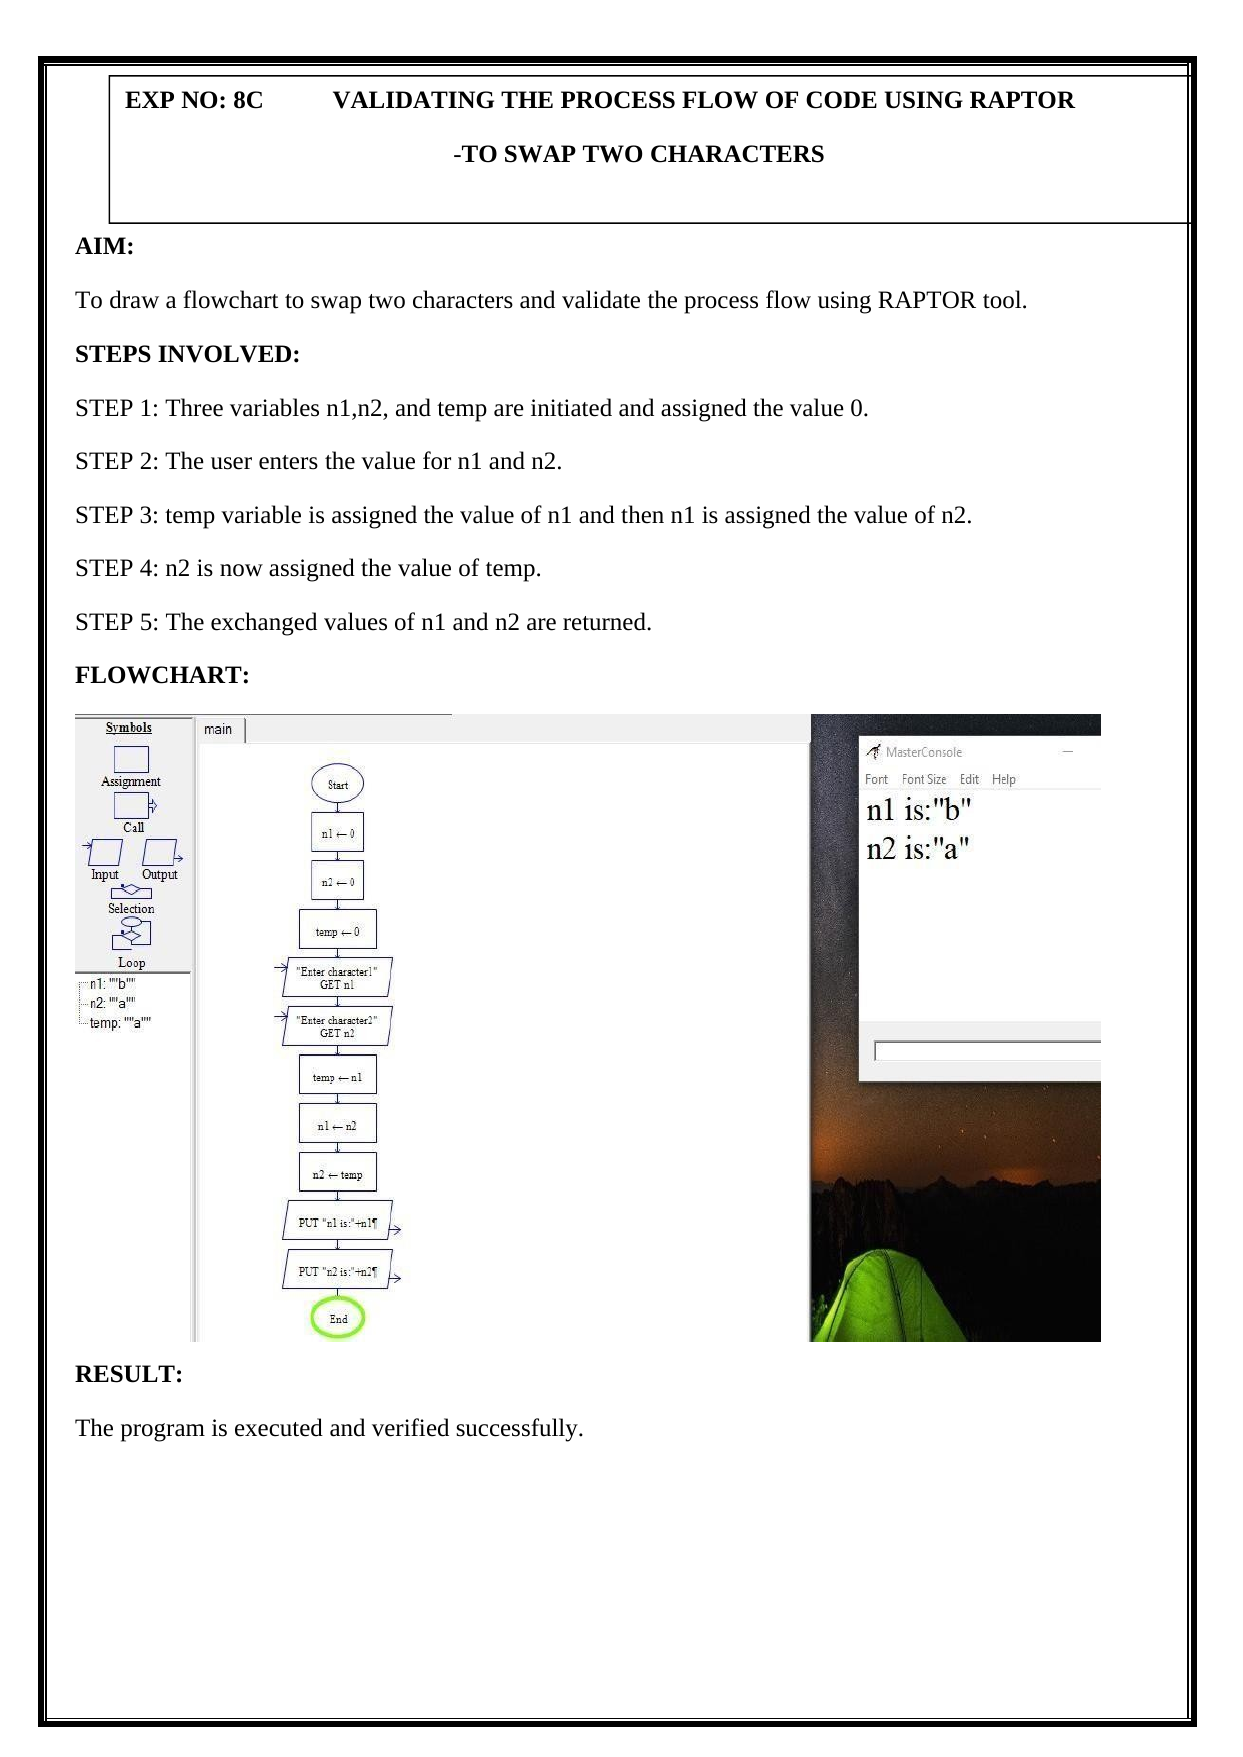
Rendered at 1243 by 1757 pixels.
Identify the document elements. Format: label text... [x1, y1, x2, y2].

text STEP 5: The exchanged values of n1 and n2 are returned. [75, 607, 1187, 636]
picture [75, 714, 1101, 1342]
text STEP 1: Three variables n1,n2, and temp are initiated and assigned the value 0. STEP 2: The user enters the value for n1 and n2. [75, 393, 871, 475]
text STEP 3: temp variable is assigned the value of n1 and then n1 is assigned the value of n2. STEP 4: n2 is now assigned the value of temp. [75, 500, 975, 582]
subtitle FLOWCHART: [75, 660, 1187, 689]
subtitle STEPS INVOLVED: [75, 339, 1187, 367]
text To draw a flowchart to swap two characters and validate the process flow using RAPTOR tool. [75, 285, 1187, 314]
subtitle AIM: [75, 231, 1187, 259]
text The program is executed and verified successfully. [75, 1413, 1187, 1442]
